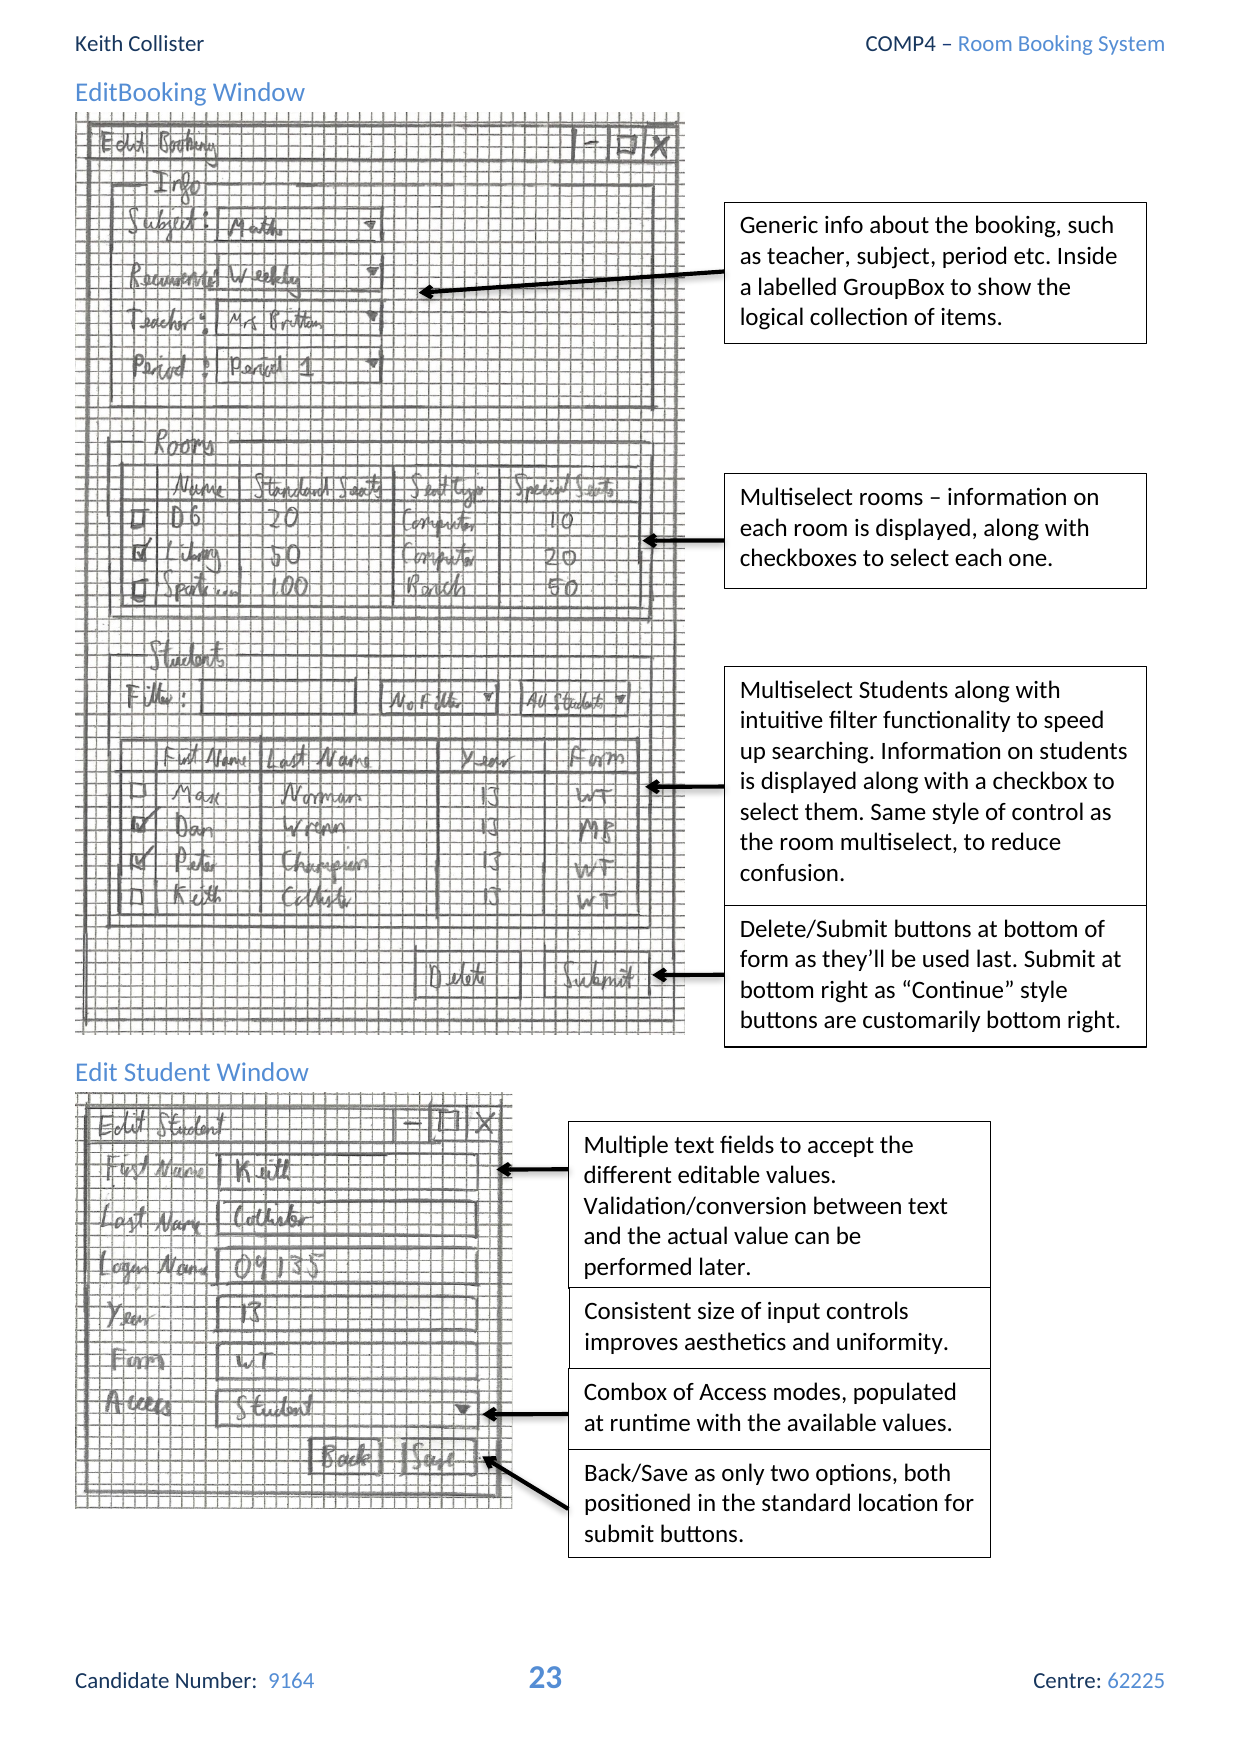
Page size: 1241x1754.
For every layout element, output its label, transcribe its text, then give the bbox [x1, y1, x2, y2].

subtitle Edit Student Window [75, 1055, 1165, 1088]
subtitle EditBooking Window [75, 75, 1165, 108]
picture [75, 1092, 513, 1509]
picture [75, 112, 685, 1035]
